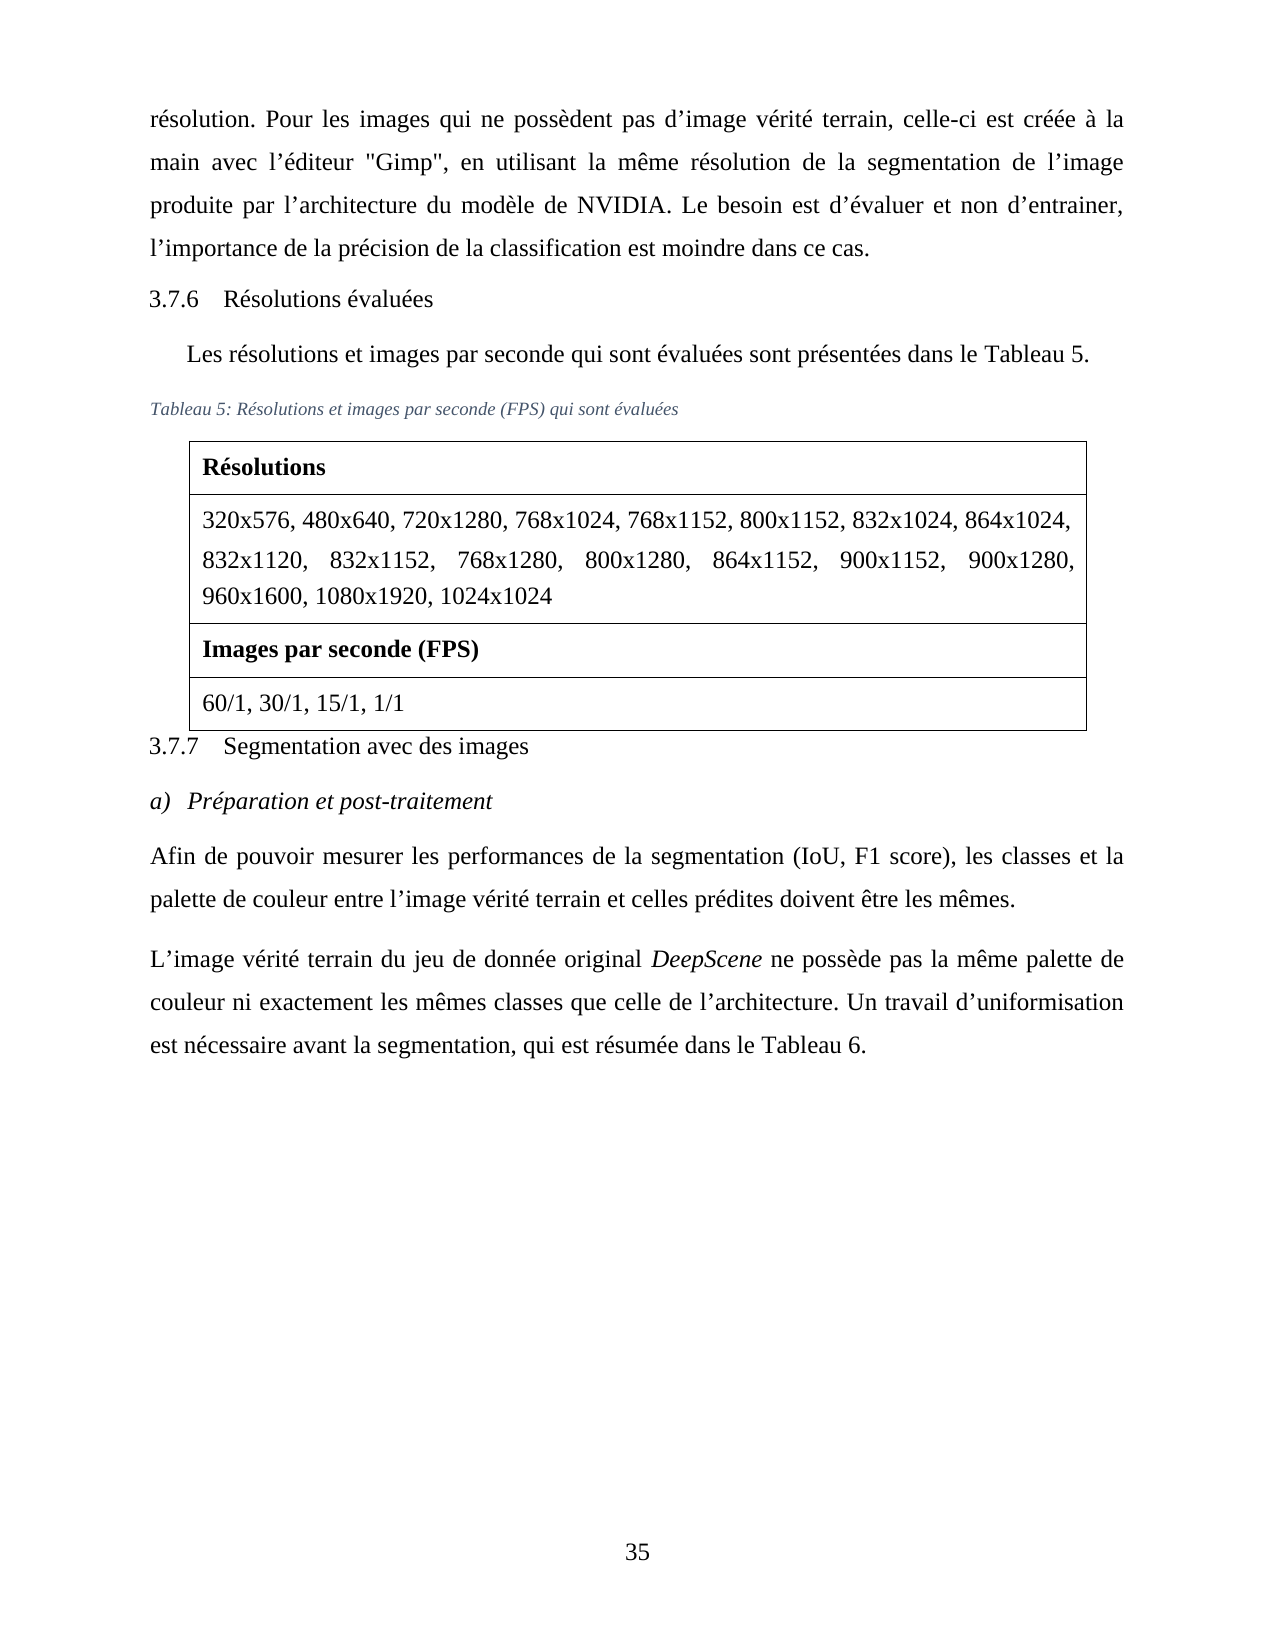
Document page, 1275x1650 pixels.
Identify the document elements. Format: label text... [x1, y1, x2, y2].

table_cell 60/1, 30/1, 15/1, 1/1 [190, 678, 1086, 730]
text Les résolutions et images par seconde qui sont évaluées sont présentées dans le Tableau 5. [151, 339, 1125, 368]
table_cell 320x576, 480x640, 720x1280, 768x1024, 768x1152, 800x1152, 832x1024, 864x1024, 832x1120, 832x1152, 768x1280, 800x1280, 864x1152, 900x1152, 900x1280, 960x1600, 1080x1920, 1024x1024 [190, 495, 1086, 623]
text L’image vérité terrain du jeu de donnée original DeepScene ne possède pas la même palette de couleur ni exactement les mêmes classes que celle de l’architecture. Un travail d’uniformisation est nécessaire avant la segmentation, qui est résumée dans le Tableau 6. [150, 944, 1125, 1059]
subtitle Résolutions évaluées [148, 284, 1125, 313]
table_header Résolutions [190, 442, 1086, 494]
text Tableau 5: Résolutions et images par seconde (FPS) qui sont évaluées [150, 398, 1125, 420]
table_cell Images par seconde (FPS) [190, 624, 1086, 676]
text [150, 104, 1125, 262]
list Préparation et post-traitement [149, 786, 1125, 814]
subtitle Segmentation avec des images [148, 731, 1125, 759]
text Afin de pouvoir mesurer les performances de la segmentation (IoU, F1 score), les classes et la palette de couleur entre l’image vérité terrain et celles prédites doivent être les mêmes. [150, 841, 1125, 913]
